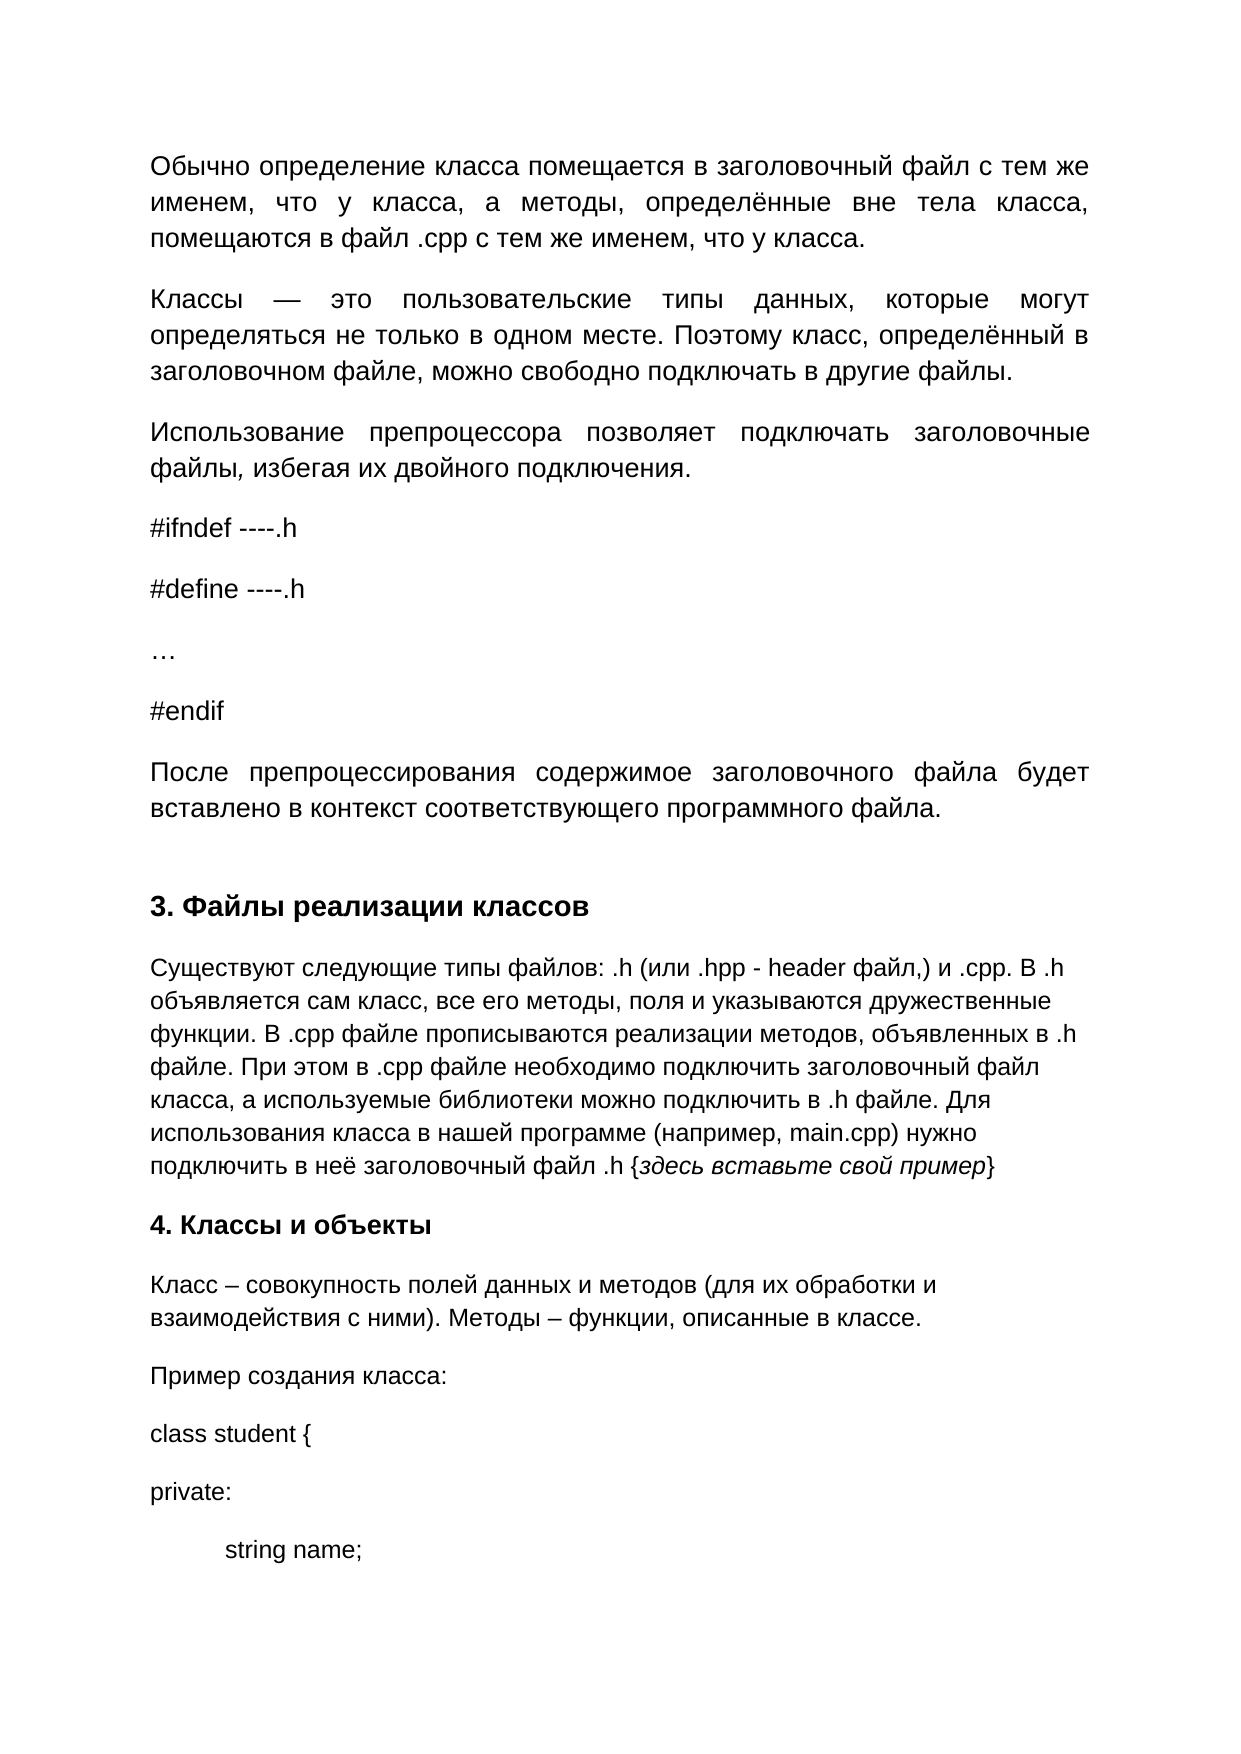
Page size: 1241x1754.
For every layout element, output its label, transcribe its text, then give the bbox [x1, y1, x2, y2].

text … [150, 634, 1090, 666]
text После препроцессирования содержимое заголовочного файла будет вставлено в контекст соответствующего программного файла. [150, 756, 1090, 823]
text private: [150, 1477, 1090, 1506]
text #ifndef ----.h [150, 512, 1090, 544]
text #define ----.h [150, 573, 1090, 605]
text Использование препроцессора позволяет подключать заголовочные файлы, избегая их двойного подключения. [150, 416, 1090, 483]
text Классы — это пользовательские типы данных, которые могут определяться не только в одном месте. Поэтому класс, определённый в заголовочном файле, можно свободно подключать в другие файлы. [150, 283, 1090, 386]
text #endif [150, 695, 1090, 727]
text Класс – совокупность полей данных и методов (для их обработки и взаимодействия с ними). Методы – функции, описанные в классе. [150, 1270, 1090, 1331]
text class student { [150, 1419, 1090, 1447]
text string name; [150, 1535, 1090, 1563]
text 4. Классы и объекты [150, 1209, 1090, 1240]
text Существуют следующие типы файлов: .h (или .hpp - header файл,) и .cpp. В .h объявляется сам класс, все его методы, поля и указываются дружественные функции. В .cpp файле прописываются реализации методов, объявленных в .h файле. При этом в .cpp файле необходимо подключить заголовочный файл класса, а используемые библиотеки можно подключить в .h файле. Для использования класса в нашей программе (например, main.cpp) нужно подключить в неё заголовочный файл .h {здесь вставьте свой пример} [150, 953, 1090, 1179]
text Обычно определение класса помещается в заголовочный файл с тем же именем, что у класса, а методы, определённые вне тела класса, помещаются в файл .cpp с тем же именем, что у класса. [150, 150, 1090, 253]
text 3. Файлы реализации классов [150, 889, 1090, 923]
text Пример создания класса: [150, 1361, 1090, 1389]
